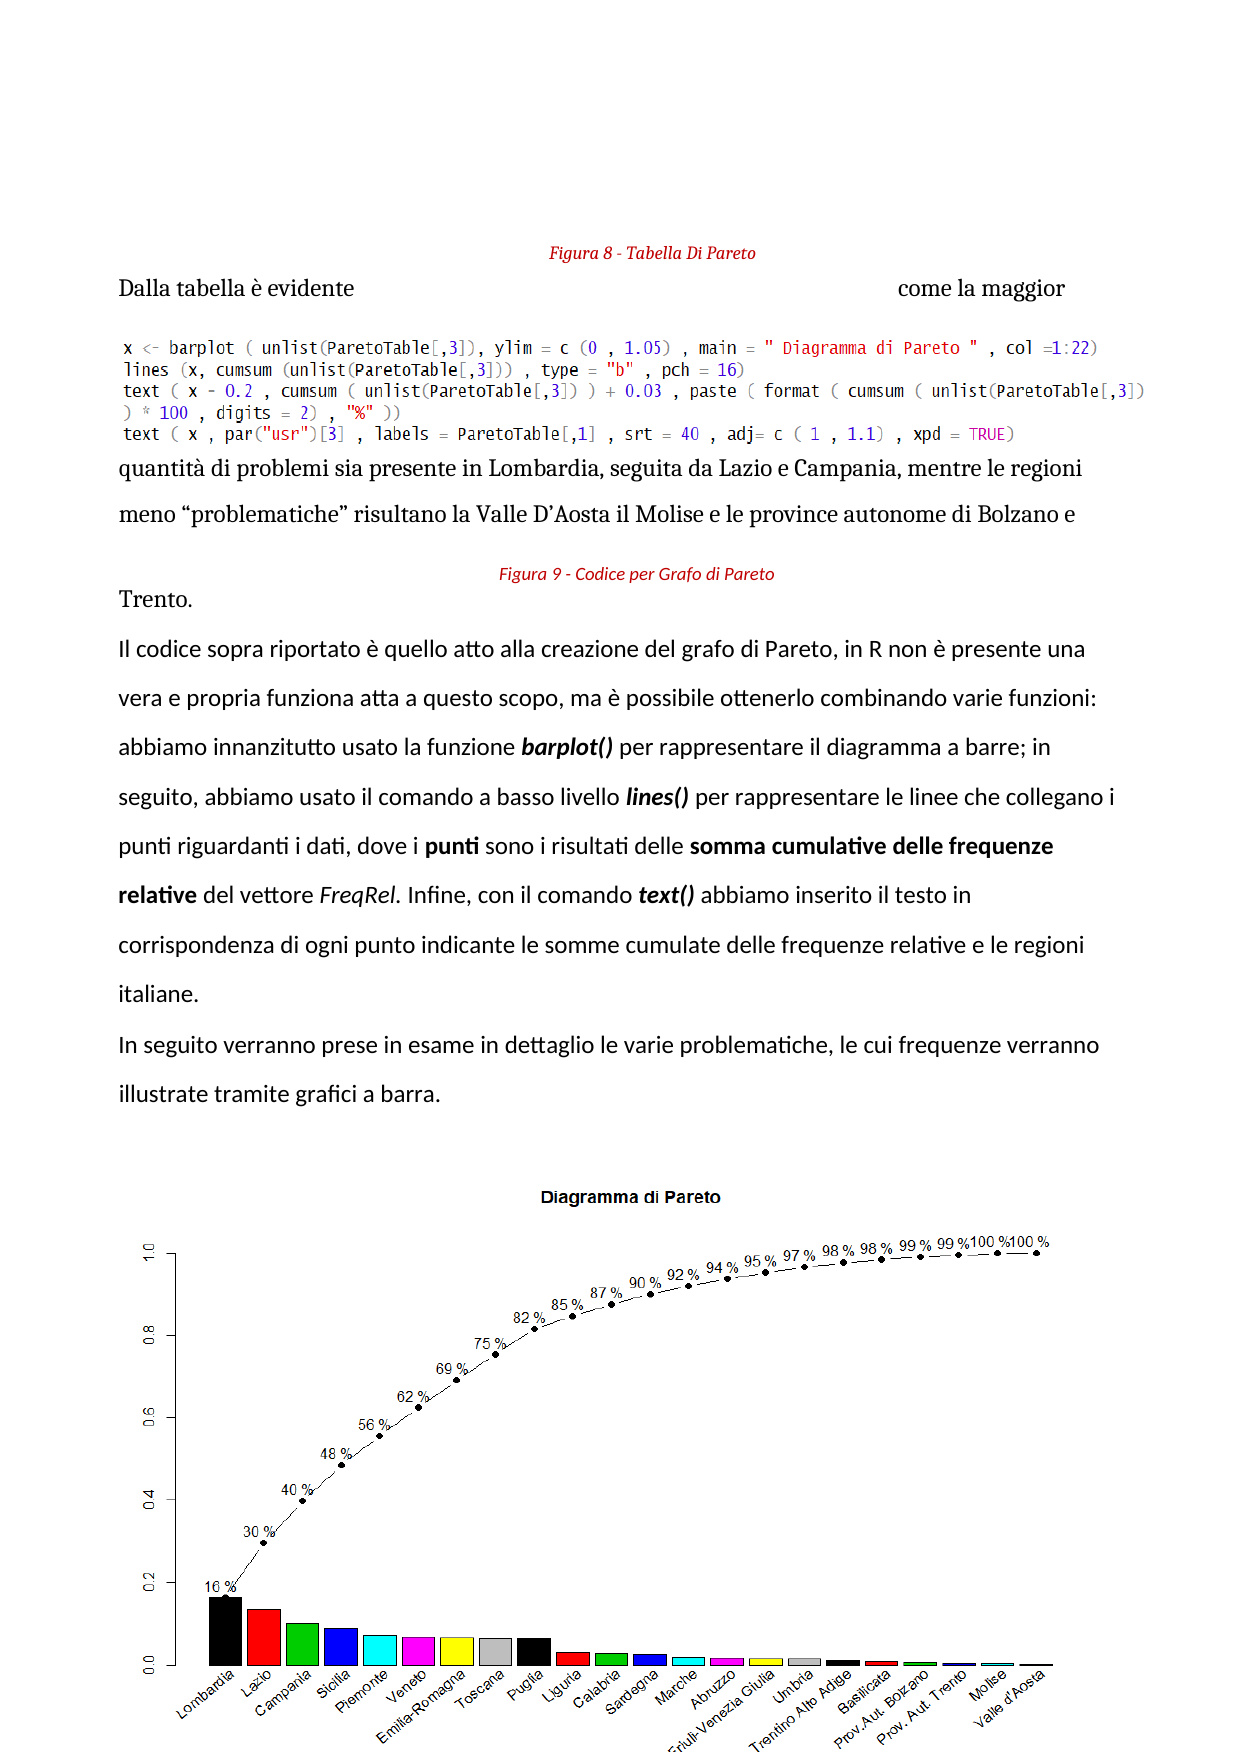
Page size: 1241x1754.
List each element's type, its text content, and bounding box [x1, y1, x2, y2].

text Dalla tabella è evidente come la maggior quantità di problemi sia presente in Lombardia, seguita da Lazio e Campania, mentre le regioni meno “problematiche” risultano la Valle D’Aosta il Molise e le province autonome di Bolzano e Trento. [118, 454, 1122, 561]
text Dalla tabella è evidente come la maggior quantità di problemi sia presente in Lombardia, seguita da Lazio e Campania, mentre le regioni meno “problematiche” risultano la Valle D’Aosta il Molise e le province autonome di Bolzano e Trento. [118, 585, 1122, 613]
text Il codice sopra riportato è quello atto alla creazione del grafo di Pareto, in R non è presente una vera e propria funziona atta a questo scopo, ma è possibile ottenerlo combinando varie funzioni: abbiamo innanzitutto usato la funzione barplot() per rappresentare il diagramma a barre; in seguito, abbiamo usato il comando a basso livello lines() per rappresentare le linee che collegano i punti riguardanti i dati, dove i punti sono i risultati delle somma cumulative delle frequenze relative del vettore FreqRel. Infine, con il comando text() abbiamo inserito il testo in corrispondenza di ogni punto indicante le somme cumulate delle frequenze relative e le regioni italiane. [118, 633, 1122, 1009]
text In seguito verranno prese in esame in dettaglio le varie problematiche, le cui frequenze verranno illustrate tramite grafici a barra. [118, 1029, 1122, 1109]
picture [102, 1160, 1119, 1751]
text Dalla tabella è evidente come la maggior quantità di problemi sia presente in Lombardia, seguita da Lazio e Campania, mentre le regioni meno “problematiche” risultano la Valle D’Aosta il Molise e le province autonome di Bolzano e Trento. [118, 273, 1122, 340]
picture [118, 340, 1158, 454]
